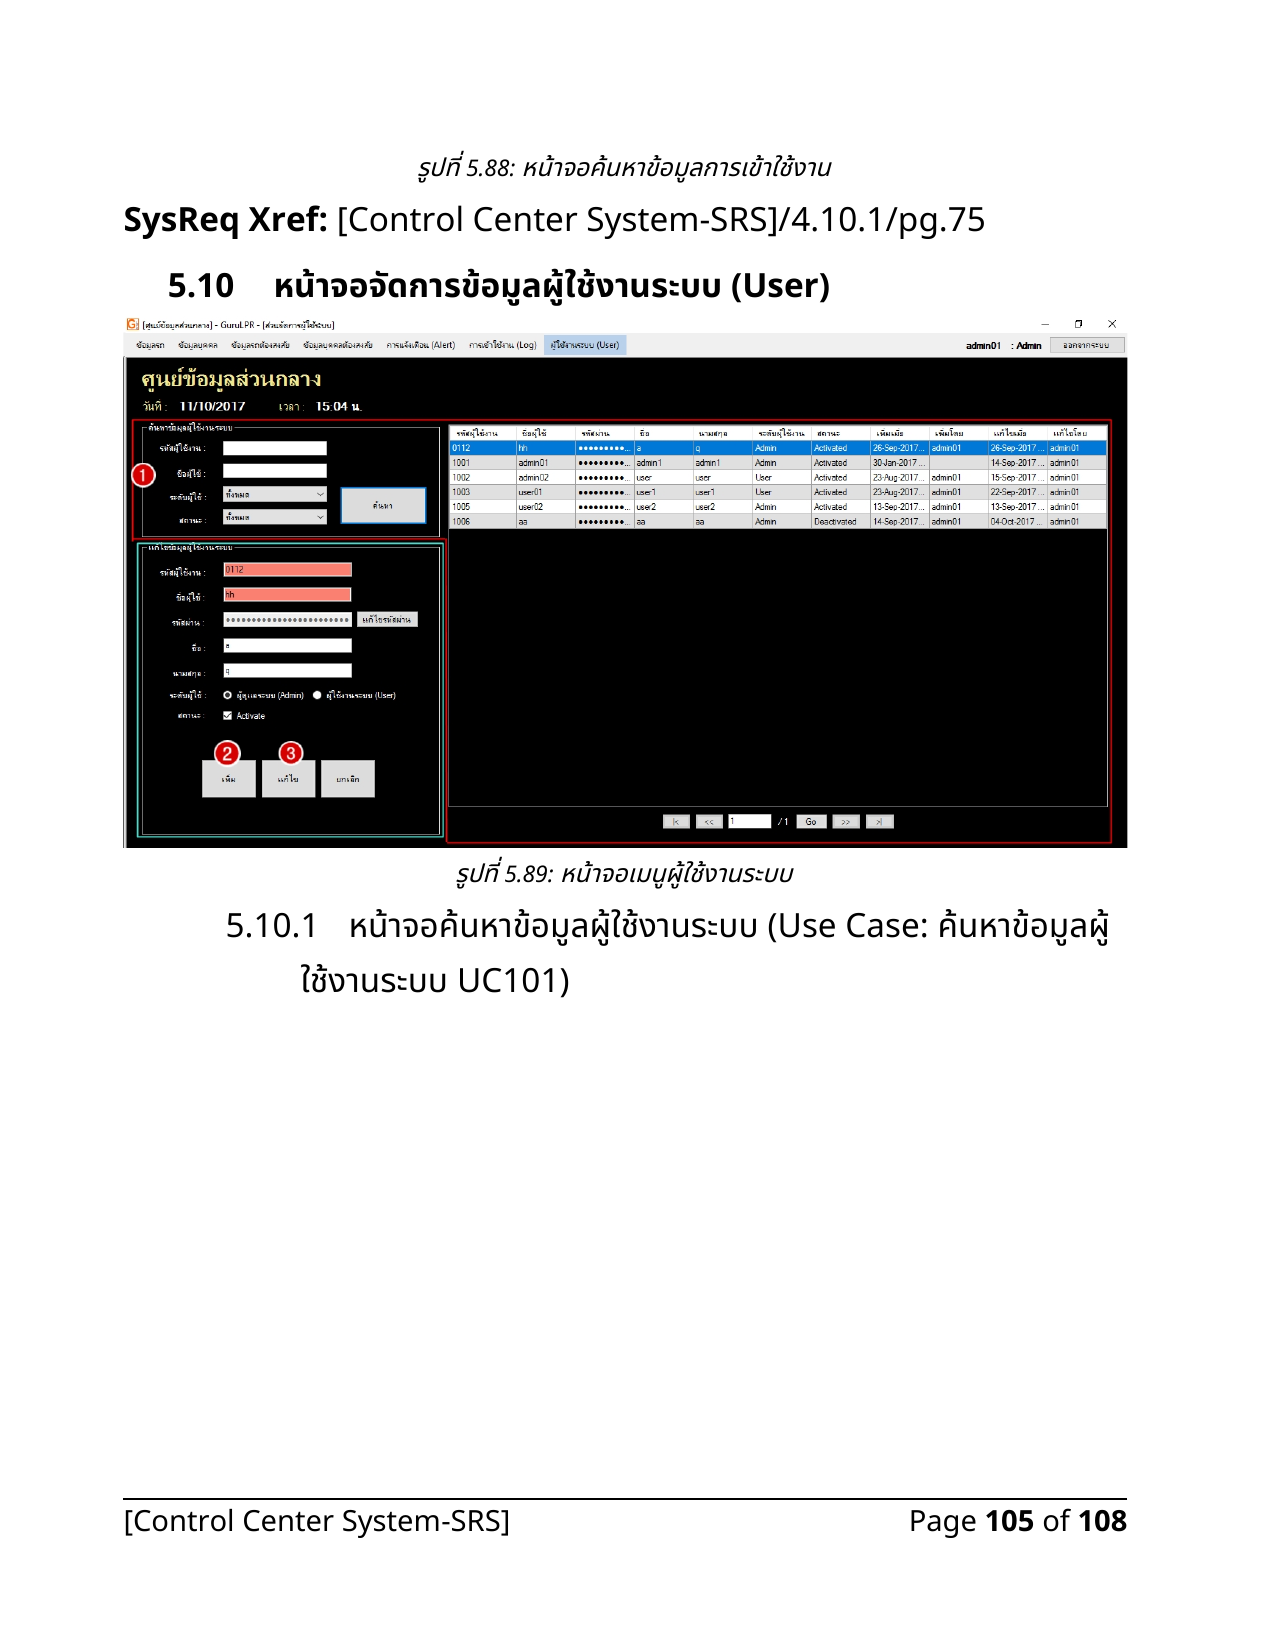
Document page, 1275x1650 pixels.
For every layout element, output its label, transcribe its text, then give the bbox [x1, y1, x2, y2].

text SysReq Xref: [Control Center System-SRS]/4.10.1/pg.42 [123, 196, 1127, 242]
subtitle หน้าจอจัดการข้อมูลผู้ใช้งานระบบ (User) [168, 262, 1127, 312]
list หน้าจอค้นหาข้อมูลผู้ใช้งานระบบ (Use Case: ค้นหาข้อมูลผู้ใช้งานระบบ UC101) [225, 902, 1127, 1007]
picture [123, 316, 1128, 848]
